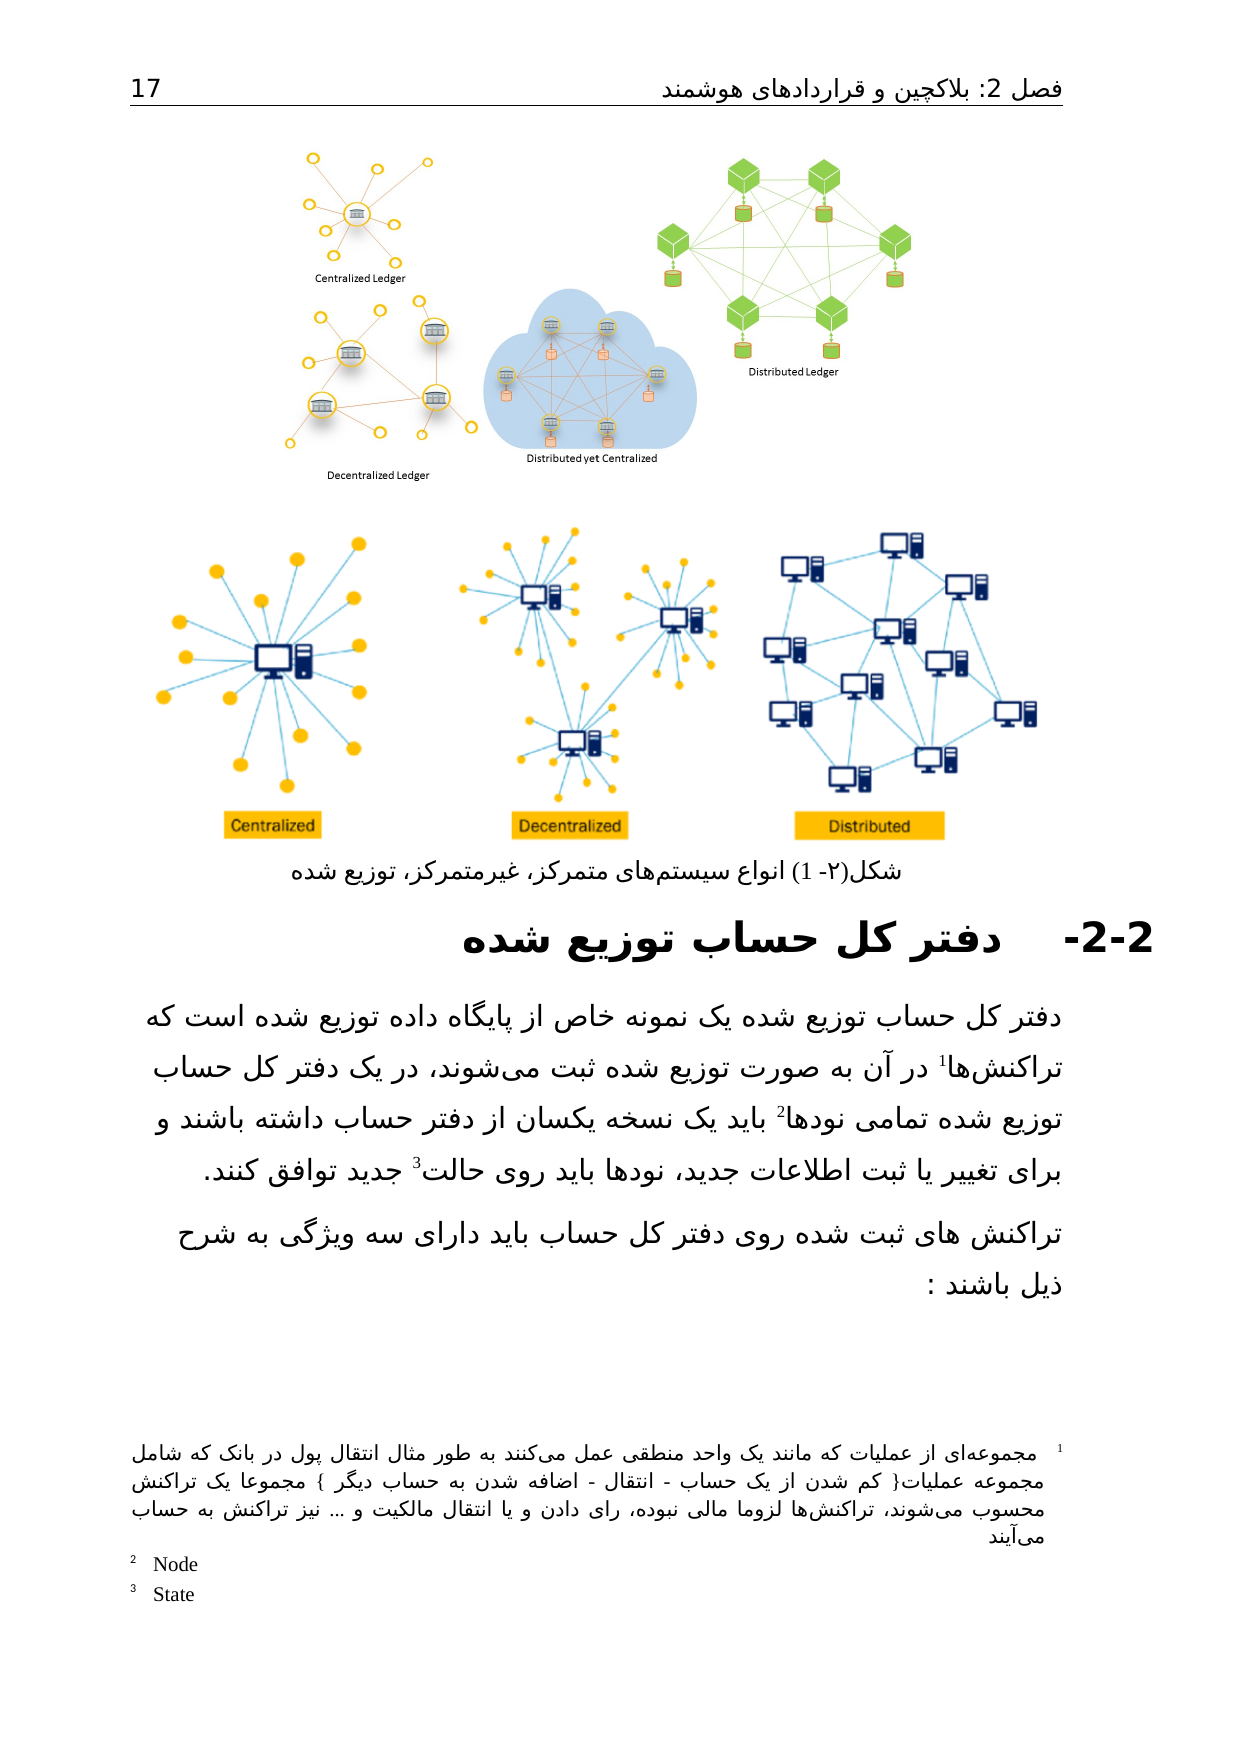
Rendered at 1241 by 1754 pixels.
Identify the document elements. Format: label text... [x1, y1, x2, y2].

picture [153, 524, 1039, 844]
text دفتر کل حساب توزیع شده یک نمونه خاص از پایگاه داده توزیع شده است که تراکنش‌ها در آن به صورت توزیع شده ثبت می‌شوند، در یک دفتر کل حساب توزیع شده تمامی نودها باید یک نسخه یکسان از دفتر حساب داشته باشند و برای تغییر یا ثبت اطلاعات جدید، نودها باید روی حالت جدید توافق کنند. [130, 999, 1063, 1187]
text شکل(۲- 1) انواع سیستم‌های متمرکز، غیرمتمرکز، توزیع شده [130, 856, 1063, 885]
subtitle دفتر کل حساب توزیع شده [130, 914, 1063, 963]
picture [276, 147, 917, 488]
text تراکنش های ثبت شده روی دفتر کل حساب باید دارای سه ویژگی به شرح ذیل باشند : [130, 1216, 1063, 1301]
